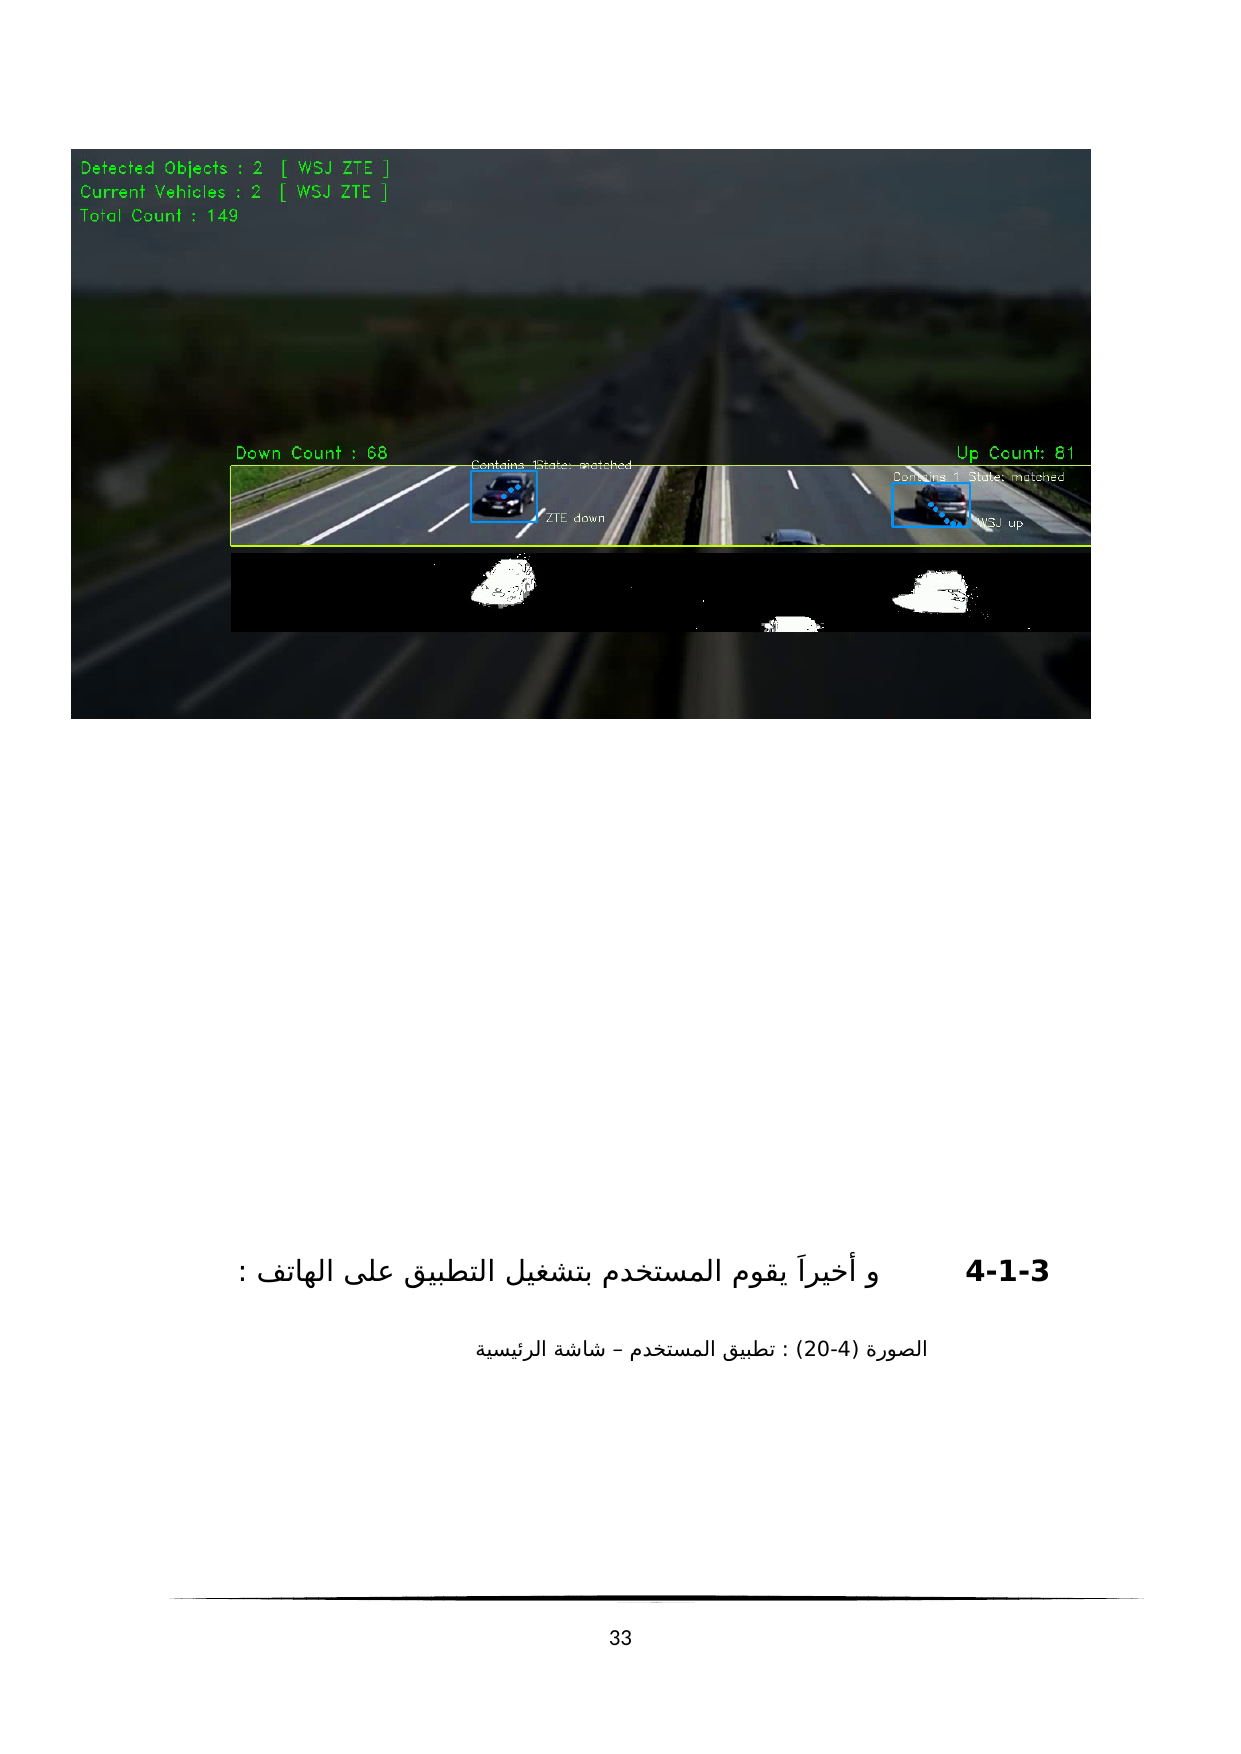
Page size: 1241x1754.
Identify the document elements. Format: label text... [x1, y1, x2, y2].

picture [71, 149, 1091, 719]
text الصورة (4-20) : تطبيق المستخدم – شاشة الرئيسية [150, 1337, 928, 1361]
picture [168, 1594, 1144, 1603]
list و أخيراَ يقوم المستخدم بتشغيل التطبيق على الهاتف : [150, 1254, 965, 1288]
